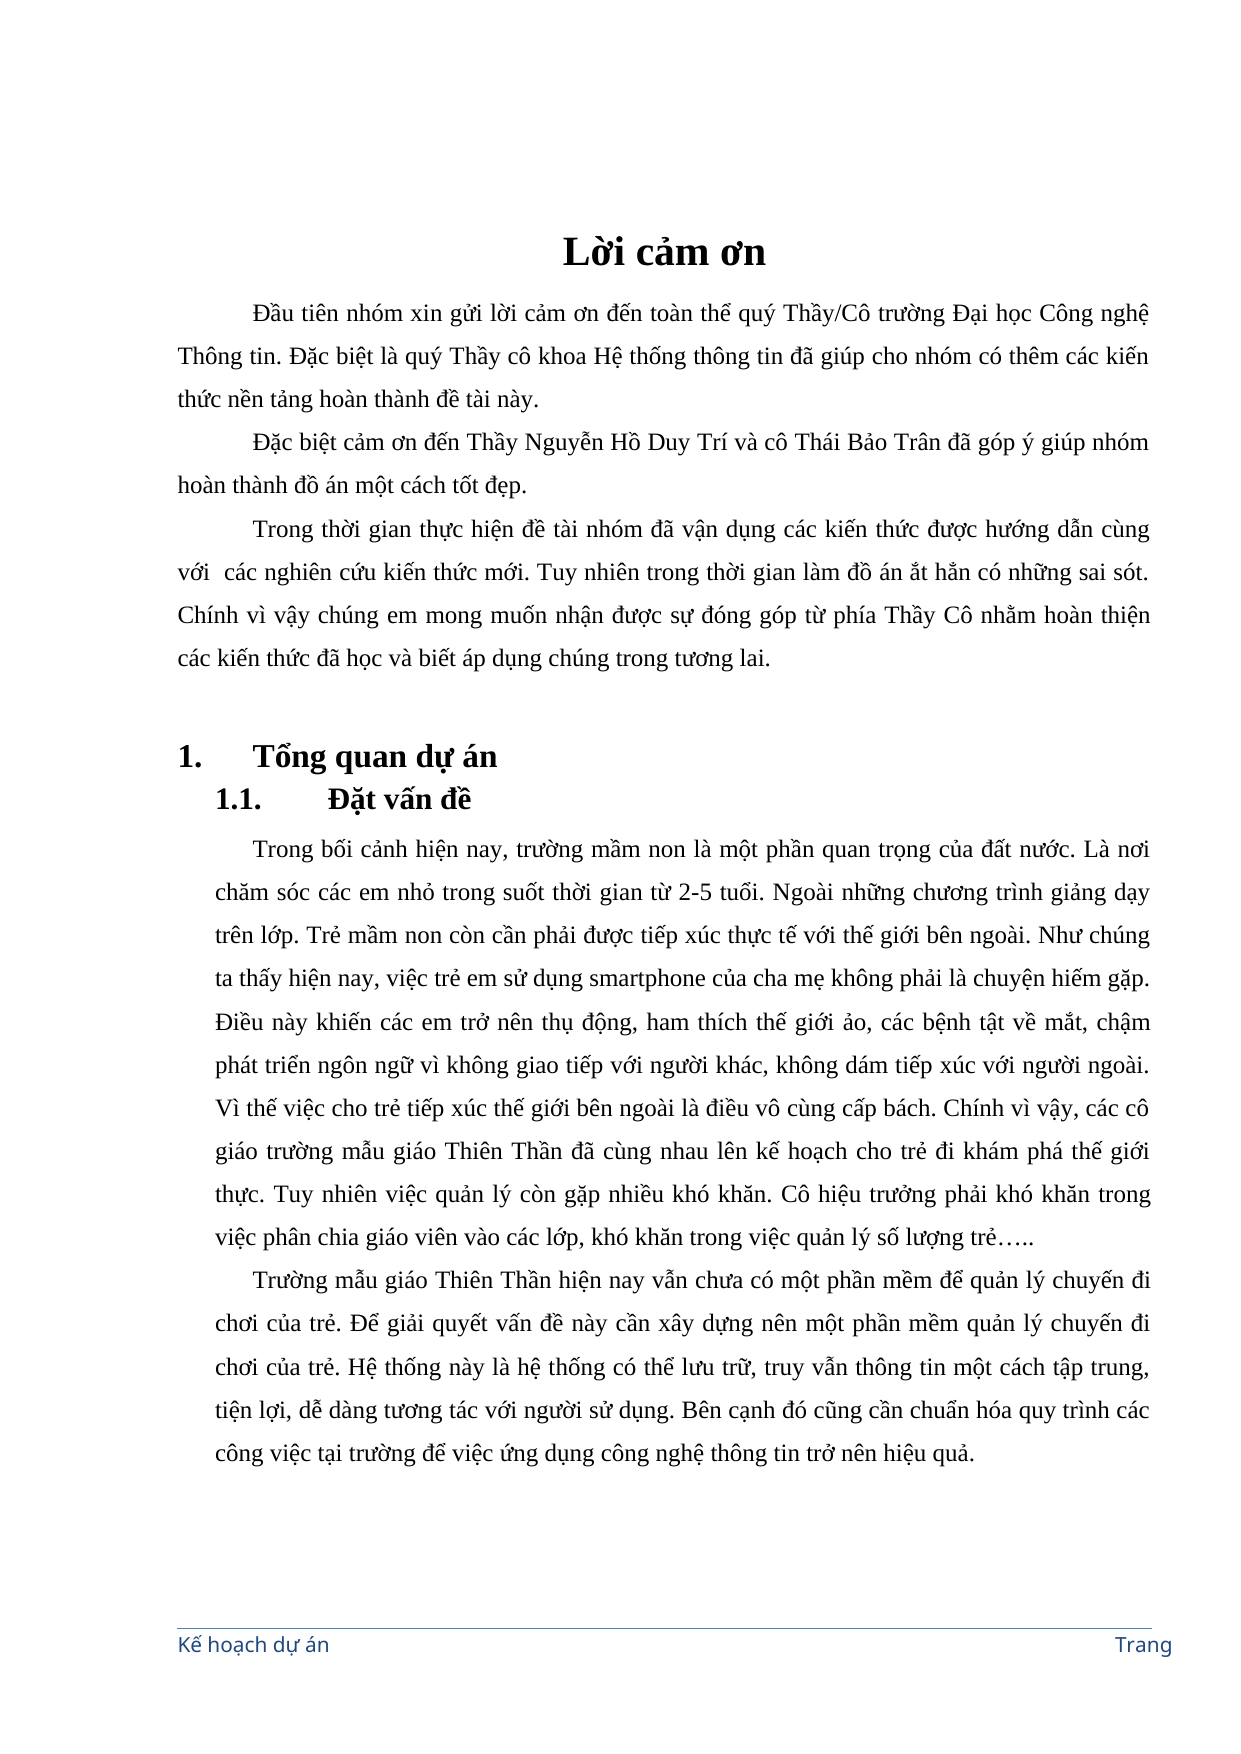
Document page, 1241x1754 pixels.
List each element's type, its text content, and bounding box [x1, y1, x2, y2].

text Trong bối cảnh hiện nay, trường mầm non là một phần quan trọng của đất nước. Là nơi chăm sóc các em nhỏ trong suốt thời gian từ 2-5 tuổi. Ngoài những chương trình giảng dạy trên lớp. Trẻ mầm non còn cần phải được tiếp xúc thực tế với thế giới bên ngoài. Như chúng ta thấy hiện nay, việc trẻ em sử dụng smartphone của cha mẹ không phải là chuyện hiếm gặp. Điều này khiến các em trở nên thụ động, ham thích thế giới ảo, các bệnh tật về mắt, chậm phát triển ngôn ngữ vì không giao tiếp với người khác, không dám tiếp xúc với người ngoài. Vì thế việc cho trẻ tiếp xúc thế giới bên ngoài là điều vô cùng cấp bách. Chính vì vậy, các cô giáo trường mẫu giáo Thiên Thần đã cùng nhau lên kế hoạch cho trẻ đi khám phá thế giới thực. Tuy nhiên việc quản lý còn gặp nhiều khó khăn. Cô hiệu trưởng phải khó khăn trong việc phân chia giáo viên vào các lớp, khó khăn trong việc quản lý số lượng trẻ….. [215, 834, 1152, 1251]
text Trong thời gian thực hiện đề tài nhóm đã vận dụng các kiến thức được hướng dẫn cùng với các nghiên cứu kiến thức mới. Tuy nhiên trong thời gian làm đồ án ắt hẳn có những sai sót. Chính vì vậy chúng em mong muốn nhận được sự đóng góp từ phía Thầy Cô nhằm hoàn thiện các kiến thức đã học và biết áp dụng chúng trong tương lai. [177, 514, 1152, 672]
text Lời cảm ơn [177, 226, 1152, 274]
list Đặt vấn đề [215, 780, 1152, 816]
subtitle Tổng quan dự án [177, 736, 1152, 774]
text Trường mẫu giáo Thiên Thần hiện nay vẫn chưa có một phần mềm để quản lý chuyến đi chơi của trẻ. Để giải quyết vấn đề này cần xây dựng nên một phần mềm quản lý chuyến đi chơi của trẻ. Hệ thống này là hệ thống có thể lưu trữ, truy vẫn thông tin một cách tập trung, tiện lợi, dễ dàng tương tác với người sử dụng. Bên cạnh đó cũng cần chuẩn hóa quy trình các công việc tại trường để việc ứng dụng công nghệ thông tin trở nên hiệu quả. [215, 1265, 1152, 1467]
text Đầu tiên nhóm xin gửi lời cảm ơn đến toàn thể quý Thầy/Cô trường Đại học Công nghệ Thông tin. Đặc biệt là quý Thầy cô khoa Hệ thống thông tin đã giúp cho nhóm có thêm các kiến thức nền tảng hoàn thành đề tài này. [177, 298, 1152, 413]
text Đặc biệt cảm ơn đến Thầy Nguyễn Hồ Duy Trí và cô Thái Bảo Trân đã góp ý giúp nhóm hoàn thành đồ án một cách tốt đẹp. [177, 427, 1152, 499]
